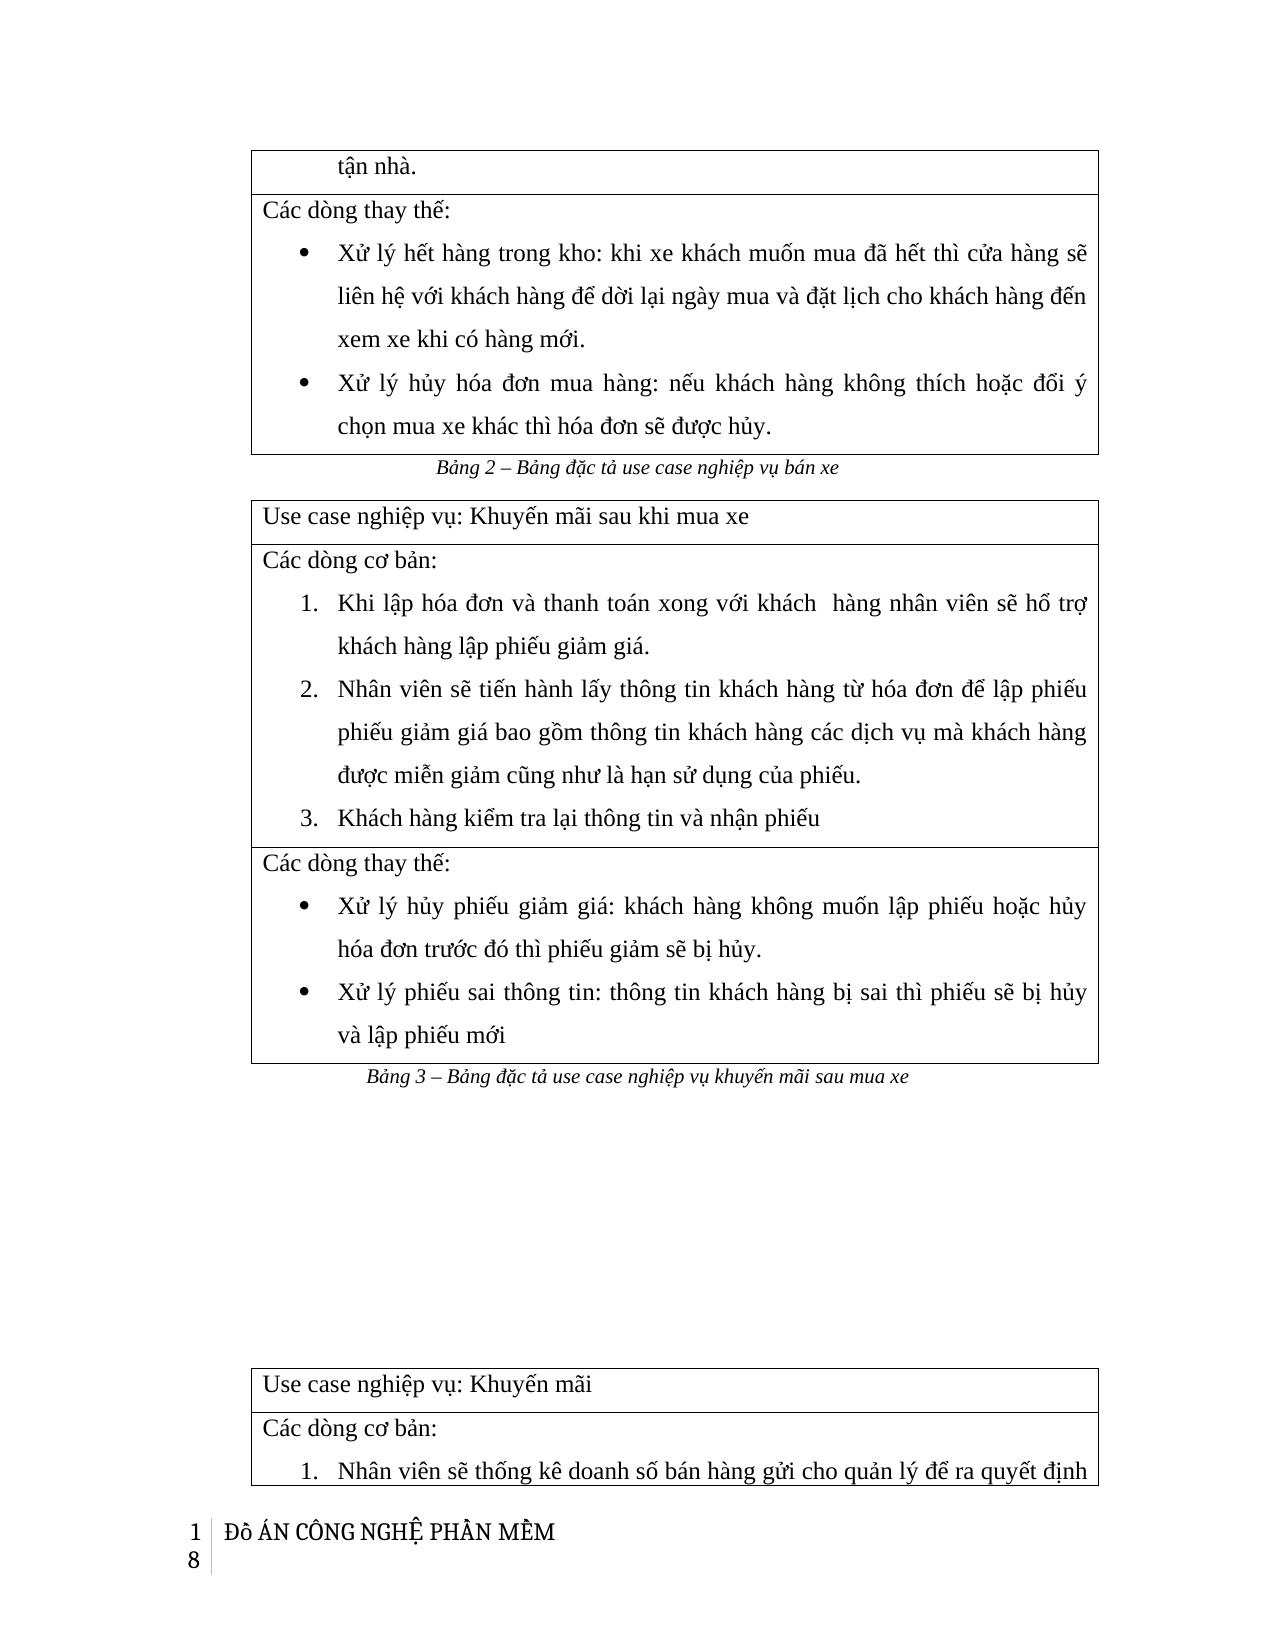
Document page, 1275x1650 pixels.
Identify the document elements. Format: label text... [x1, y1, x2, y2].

table_cell Các dòng cơ bản: Khi lập hóa đơn và thanh toán xong với khách hàng nhân viên sẽ hổ trợ khách hàng lập phiếu giảm giá. Nhân viên sẽ tiến hành lấy thông tin khách hàng từ hóa đơn để lập phiếu phiếu giảm giá bao gồm thông tin khách hàng các dịch vụ mà khách hàng được miễn giảm cũng như là hạn sử dụng của phiếu. Khách hàng kiểm tra lại thông tin và nhận phiếu [252, 545, 1098, 847]
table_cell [252, 151, 1098, 194]
table_header Use case nghiệp vụ: Khuyến mãi sau khi mua xe [252, 501, 1098, 544]
table_cell Các dòng thay thế: Xử lý hủy phiếu giảm giá: khách hàng không muốn lập phiếu hoặc hủy hóa đơn trước đó thì phiếu giảm sẽ bị hủy. Xử lý phiếu sai thông tin: thông tin khách hàng bị sai thì phiếu sẽ bị hủy và lập phiếu mới [252, 848, 1098, 1063]
text Bảng 3 – Bảng đặc tả use case nghiệp vụ khuyến mãi sau mua xe [187, 1064, 1087, 1088]
table_cell Các dòng thay thế: Xử lý hết hàng trong kho: khi xe khách muốn mua đã hết thì cửa hàng sẽ liên hệ với khách hàng để dời lại ngày mua và đặt lịch cho khách hàng đến xem xe khi có hàng mới. Xử lý hủy hóa đơn mua hàng: nếu khách hàng không thích hoặc đổi ý chọn mua xe khác thì hóa đơn sẽ được hủy. [252, 195, 1098, 454]
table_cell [252, 1413, 1098, 1485]
table_header Use case nghiệp vụ: Khuyến mãi [252, 1369, 1098, 1412]
text Bảng 2 – Bảng đặc tả use case nghiệp vụ bán xe [187, 455, 1087, 479]
